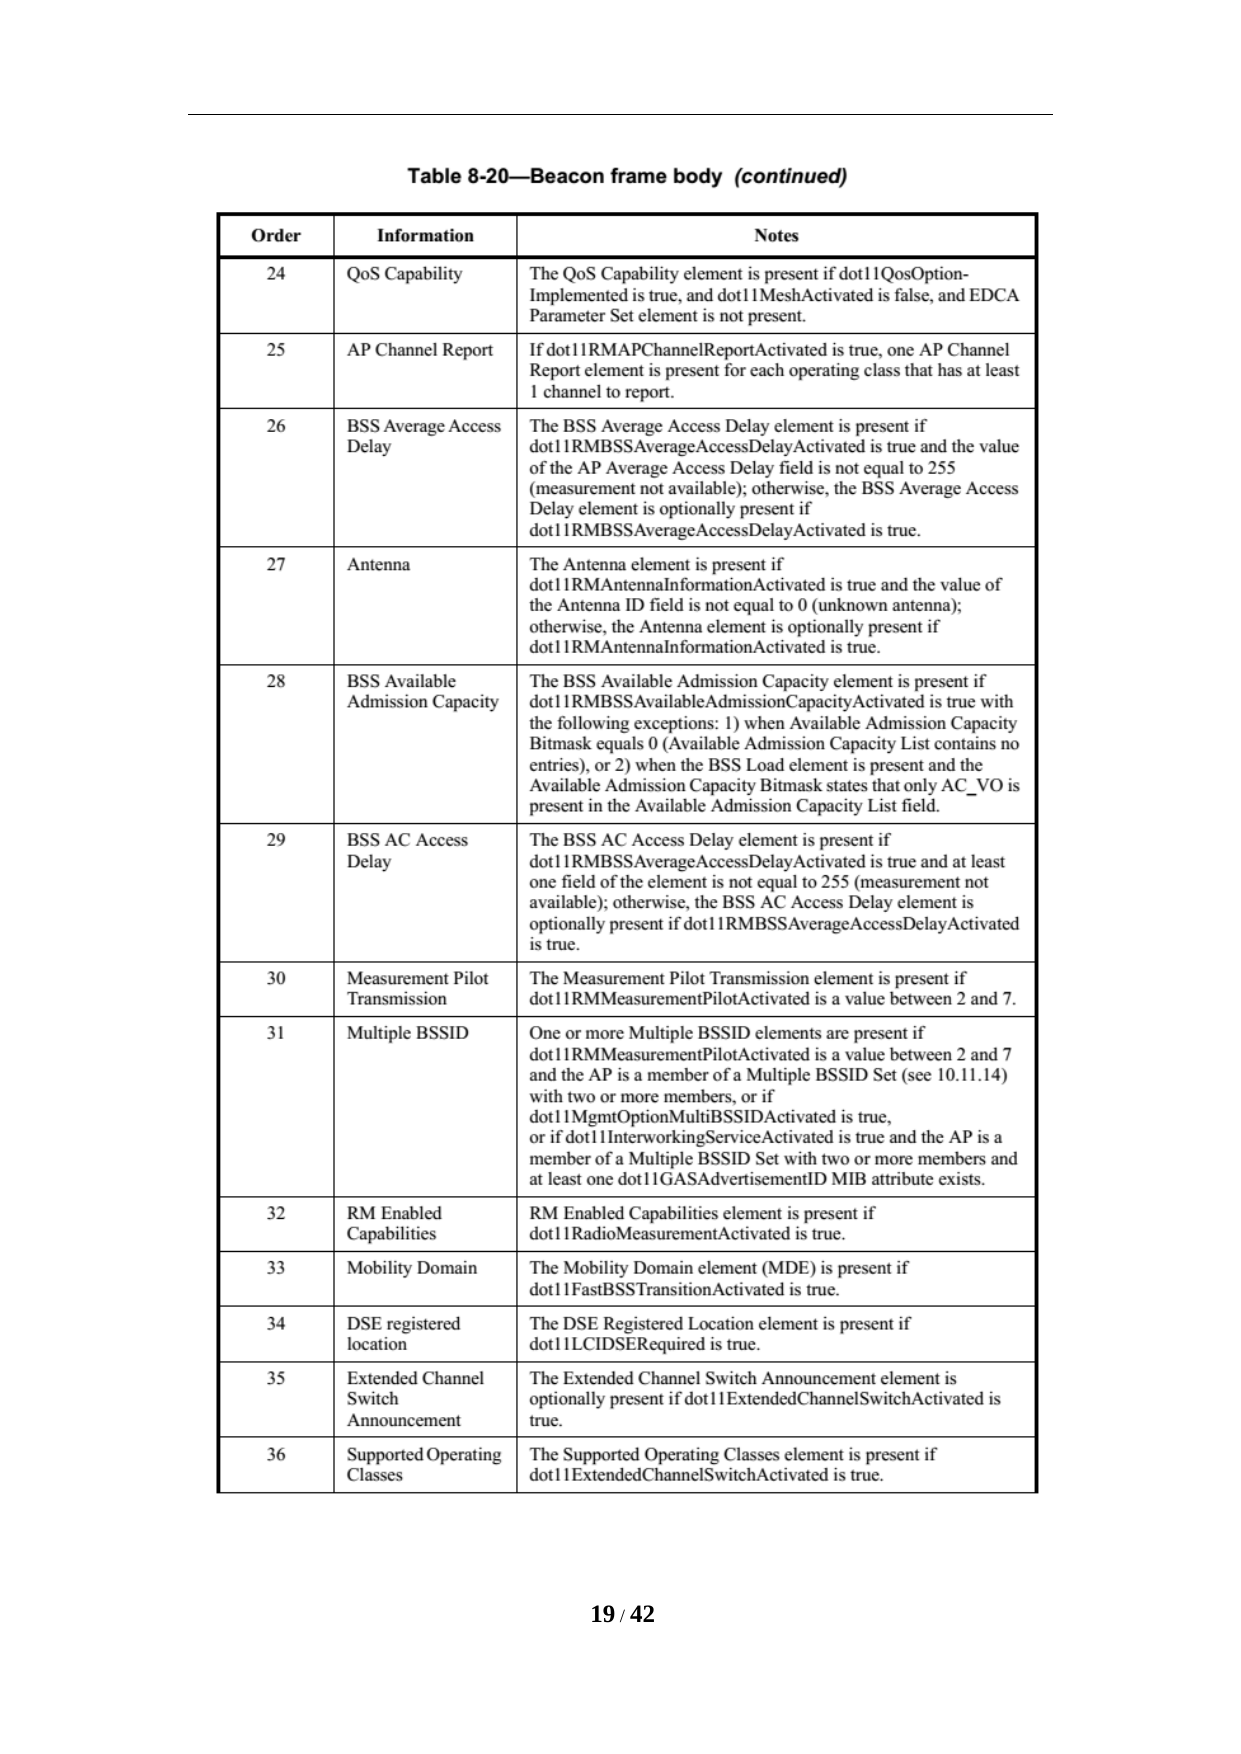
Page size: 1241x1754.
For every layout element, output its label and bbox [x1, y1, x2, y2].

picture [209, 159, 1050, 1510]
